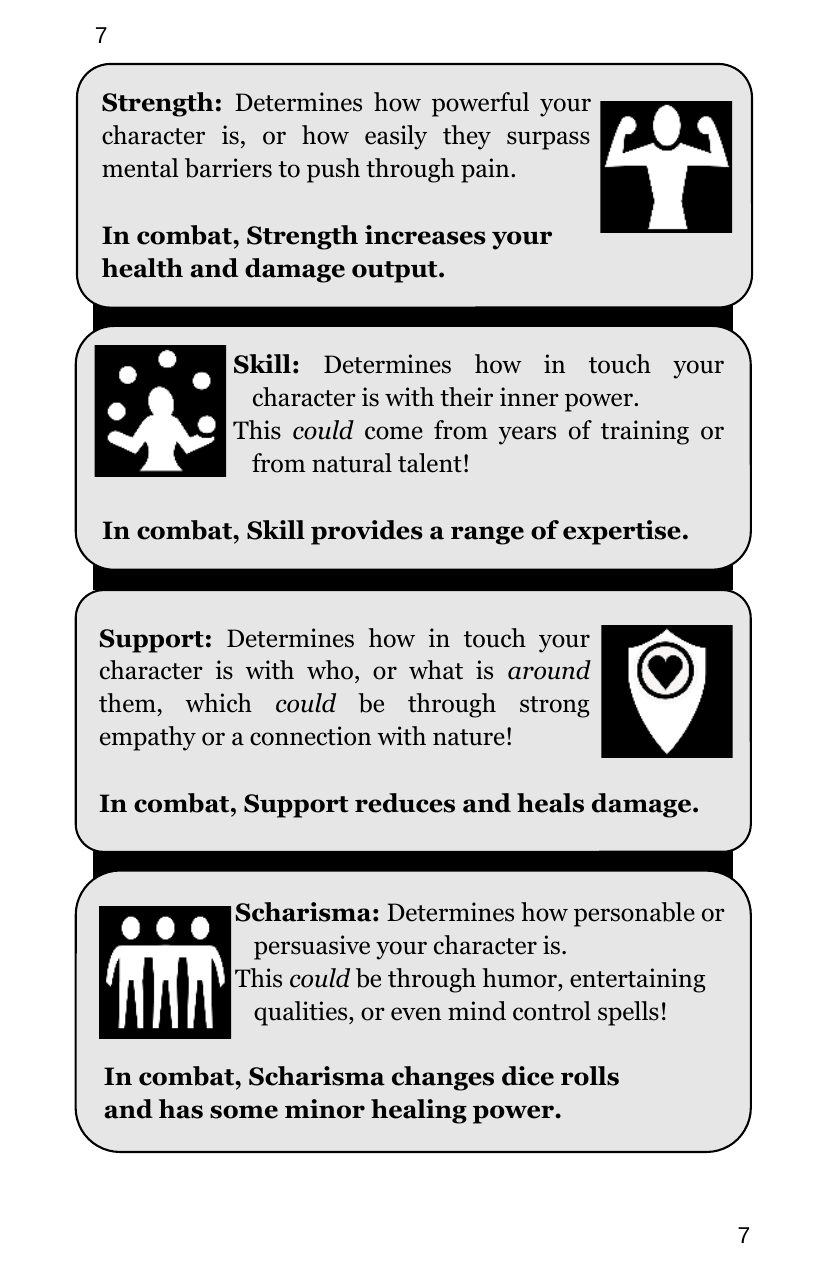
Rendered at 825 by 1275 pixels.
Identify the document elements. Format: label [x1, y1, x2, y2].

picture [600, 101, 733, 233]
picture [94, 345, 227, 477]
picture [601, 625, 733, 758]
picture [99, 906, 232, 1039]
